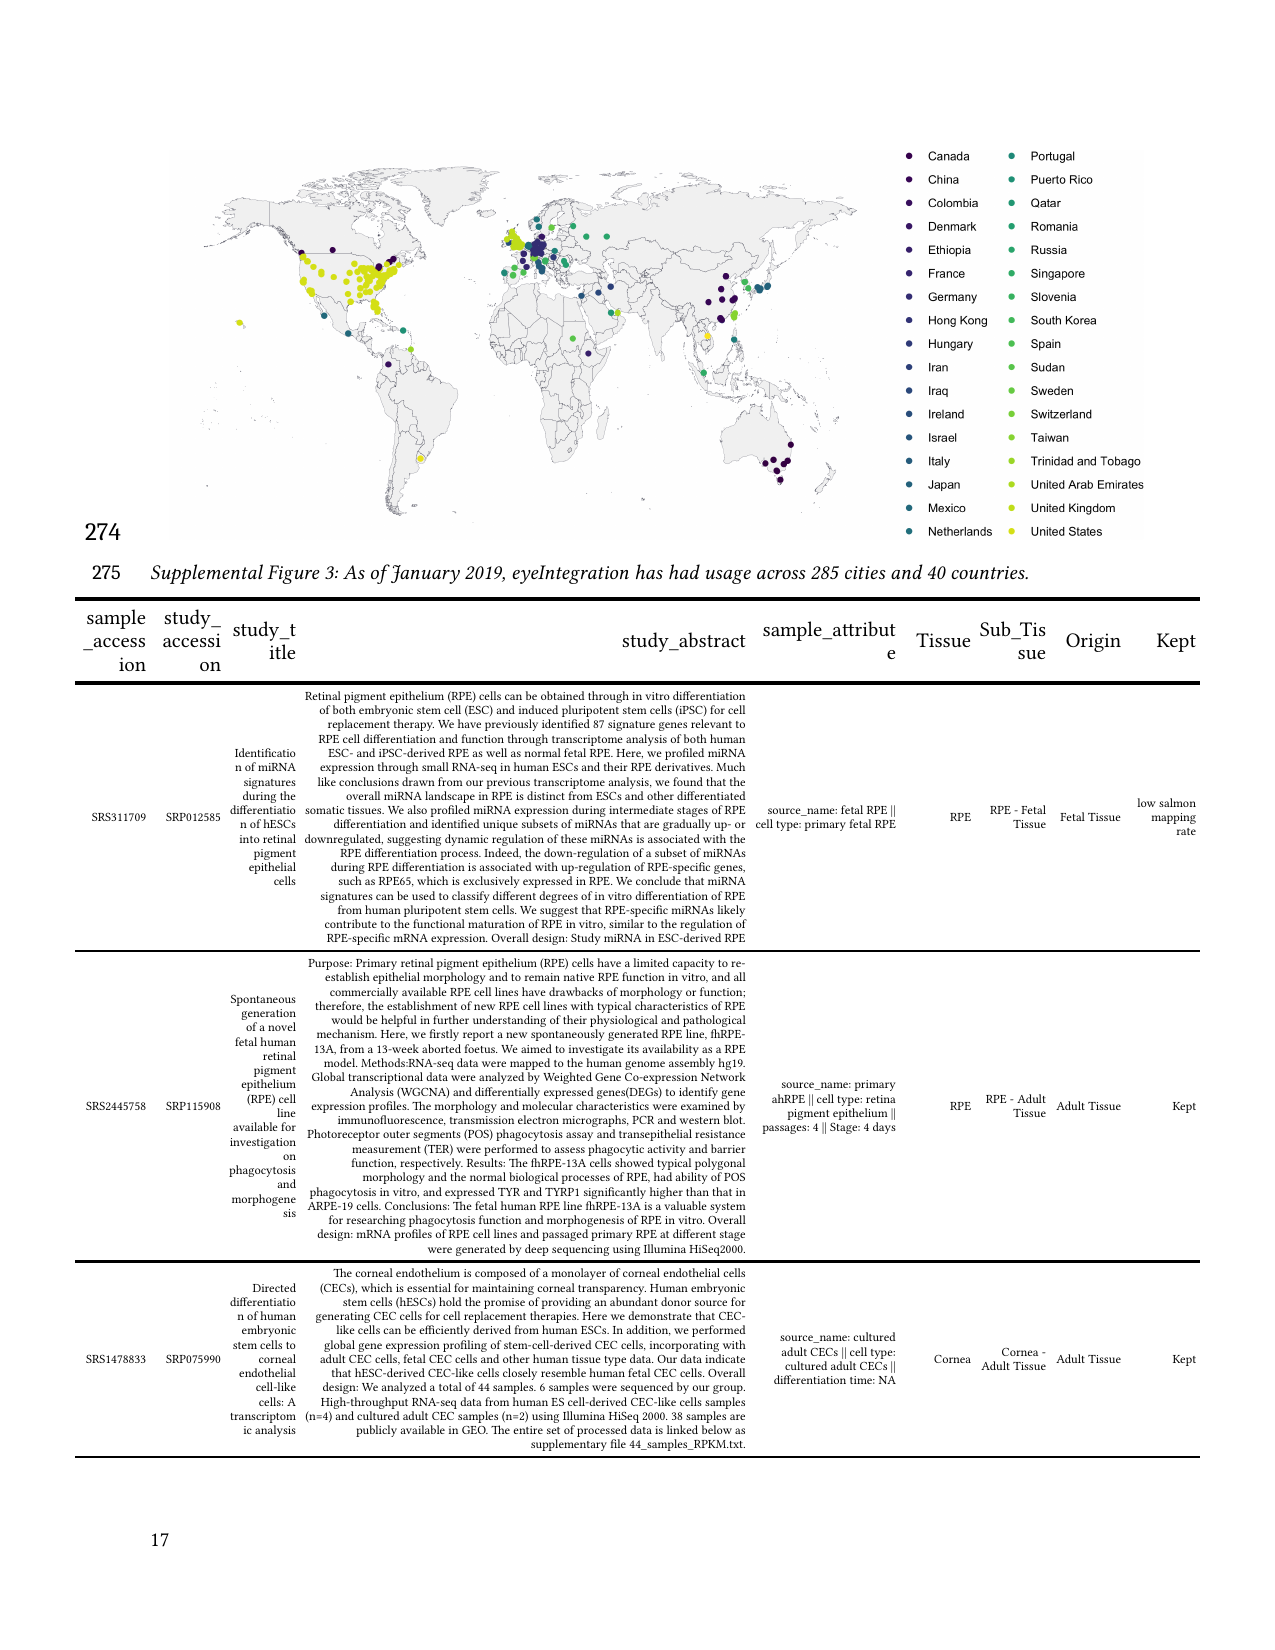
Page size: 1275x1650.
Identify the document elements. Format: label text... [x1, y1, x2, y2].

table_header sample_attribute [750, 601, 900, 681]
table_cell Adult Tissue [1050, 1263, 1125, 1456]
table_header Tissue [900, 601, 975, 681]
table_cell RPE - Adult Tissue [975, 952, 1050, 1260]
table_cell Purpose: Primary retinal pigment epithelium (RPE) cells have a limited capacity to re-establish epithelial morphology and to remain native RPE function in vitro, and all commercially available RPE cell lines have drawbacks of morphology or function; therefore, the establishment of new RPE cell lines with typical characteristics of RPE would be helpful in further understanding of their physiological and pathological mechanism. Here, we firstly report a new spontaneously generated RPE line, fhRPE-13A, from a 13-week aborted foetus. We aimed to investigate its availability as a RPE model. Methods:RNA-seq data were mapped to the human genome assembly hg19. Global transcriptional data were analyzed by Weighted Gene Co-expression Network Analysis (WGCNA) and differentially expressed genes(DEGs) to identify gene expression profiles. The morphology and molecular characteristics were examined by immunofluorescence, transmission electron micrographs, PCR and western blot. Photoreceptor outer segments (POS) phagocytosis assay and transepithelial resistance measurement (TER) were performed to assess phagocytic activity and barrier function, respectively. Results: The fhRPE-13A cells showed typical polygonal morphology and the normal biological processes of RPE, had ability of POS phagocytosis in vitro, and expressed TYR and TYRP1 significantly higher than that in ARPE-19 cells. Conclusions: The fetal human RPE line fhRPE-13A is a valuable system for researching phagocytosis function and morphogenesis of RPE in vitro. Overall design: mRNA profiles of RPE cell lines and passaged primary RPE at different stage were generated by deep sequencing using Illumina HiSeq2000. [300, 952, 750, 1260]
table_header Kept [1125, 601, 1200, 681]
table_cell SRS311709 [75, 685, 150, 950]
table_header Origin [1050, 601, 1125, 681]
table_cell Fetal Tissue [1050, 685, 1125, 950]
table_cell source_name: cultured adult CECs || cell type: cultured adult CECs || differentiation time: NA [750, 1263, 900, 1456]
table_cell source_name: fetal RPE || cell type: primary fetal RPE [750, 685, 900, 950]
text Supplemental Figure 3: As of January 2019, eyeIntegration has had usage across 285 cities and 40 countries. [150, 561, 1125, 584]
table_cell RPE - Fetal Tissue [975, 685, 1050, 950]
table_header study_abstract [300, 601, 750, 681]
picture [168, 150, 1144, 540]
table_cell low salmon mapping rate [1125, 685, 1200, 950]
table_cell Adult Tissue [1050, 952, 1125, 1260]
table_header study_title [225, 601, 300, 681]
table_cell source_name: primary ahRPE || cell type: retina pigment epithelium || passages: 4 || Stage: 4 days [750, 952, 900, 1260]
table_header Sub_Tissue [975, 601, 1050, 681]
table_cell SRP115908 [150, 952, 225, 1260]
table_header sample_accession [75, 601, 150, 681]
table_cell Cornea - Adult Tissue [975, 1263, 1050, 1456]
table_cell Kept [1125, 1263, 1200, 1456]
table_cell The corneal endothelium is composed of a monolayer of corneal endothelial cells (CECs), which is essential for maintaining corneal transparency. Human embryonic stem cells (hESCs) hold the promise of providing an abundant donor source for generating CEC cells for cell replacement therapies. Here we demonstrate that CEC-like cells can be efficiently derived from human ESCs. In addition, we performed global gene expression profiling of stem-cell-derived CEC cells, incorporating with adult CEC cells, fetal CEC cells and other human tissue type data. Our data indicate that hESC-derived CEC-like cells closely resemble human fetal CEC cells. Overall design: We analyzed a total of 44 samples. 6 samples were sequenced by our group. High-throughput RNA-seq data from human ES cell-derived CEC-like cells samples (n=4) and cultured adult CEC samples (n=2) using Illumina HiSeq 2000. 38 samples are publicly available in GEO. The entire set of processed data is linked below as supplementary file 44_samples_RPKM.txt. [300, 1263, 750, 1456]
table_cell SRS2445758 [75, 952, 150, 1260]
table_cell SRP012585 [150, 685, 225, 950]
table_cell Kept [1125, 952, 1200, 1260]
table_cell Directed differentiation of human embryonic stem cells to corneal endothelial cell-like cells: A transcriptomic analysis [225, 1263, 300, 1456]
table_cell RPE [900, 685, 975, 950]
table_cell Retinal pigment epithelium (RPE) cells can be obtained through in vitro differentiation of both embryonic stem cell (ESC) and induced pluripotent stem cells (iPSC) for cell replacement therapy. We have previously identified 87 signature genes relevant to RPE cell differentiation and function through transcriptome analysis of both human ESC- and iPSC-derived RPE as well as normal fetal RPE. Here, we profiled miRNA expression through small RNA-seq in human ESCs and their RPE derivatives. Much like conclusions drawn from our previous transcriptome analysis, we found that the overall miRNA landscape in RPE is distinct from ESCs and other differentiated somatic tissues. We also profiled miRNA expression during intermediate stages of RPE differentiation and identified unique subsets of miRNAs that are gradually up- or downregulated, suggesting dynamic regulation of these miRNAs is associated with the RPE differentiation process. Indeed, the down-regulation of a subset of miRNAs during RPE differentiation is associated with up-regulation of RPE-specific genes, such as RPE65, which is exclusively expressed in RPE. We conclude that miRNA signatures can be used to classify different degrees of in vitro differentiation of RPE from human pluripotent stem cells. We suggest that RPE-specific miRNAs likely contribute to the functional maturation of RPE in vitro, similar to the regulation of RPE-specific mRNA expression. Overall design: Study miRNA in ESC-derived RPE [300, 685, 750, 950]
table_header study_accession [150, 601, 225, 681]
table_cell Identification of miRNA signatures during the differentiation of hESCs into retinal pigment epithelial cells [225, 685, 300, 950]
table_cell SRP075990 [150, 1263, 225, 1456]
table_cell SRS1478833 [75, 1263, 150, 1456]
table_cell Spontaneous generation of a novel fetal human retinal pigment epithelium (RPE) cell line available for investigation on phagocytosis and morphogenesis [225, 952, 300, 1260]
table_cell RPE [900, 952, 975, 1260]
table_cell Cornea [900, 1263, 975, 1456]
